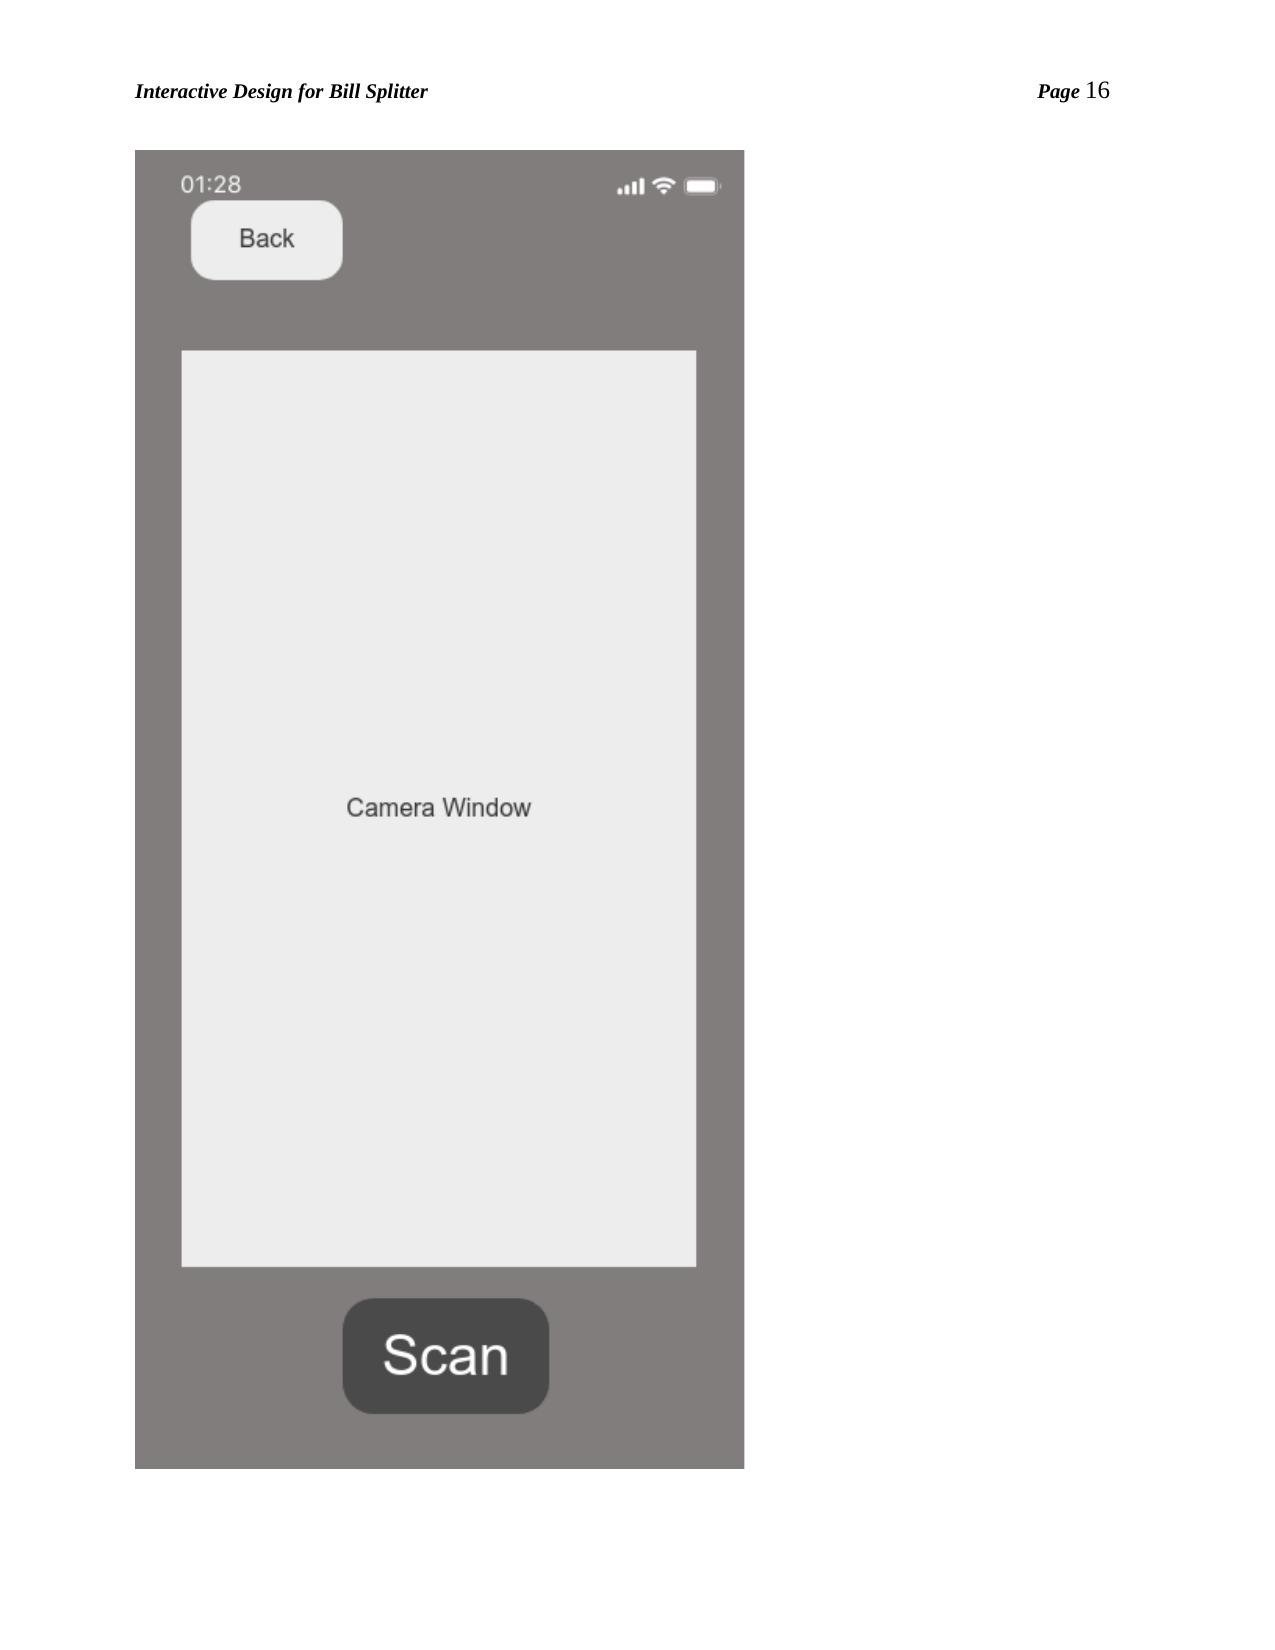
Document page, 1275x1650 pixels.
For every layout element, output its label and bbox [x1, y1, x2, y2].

picture [135, 150, 745, 1469]
